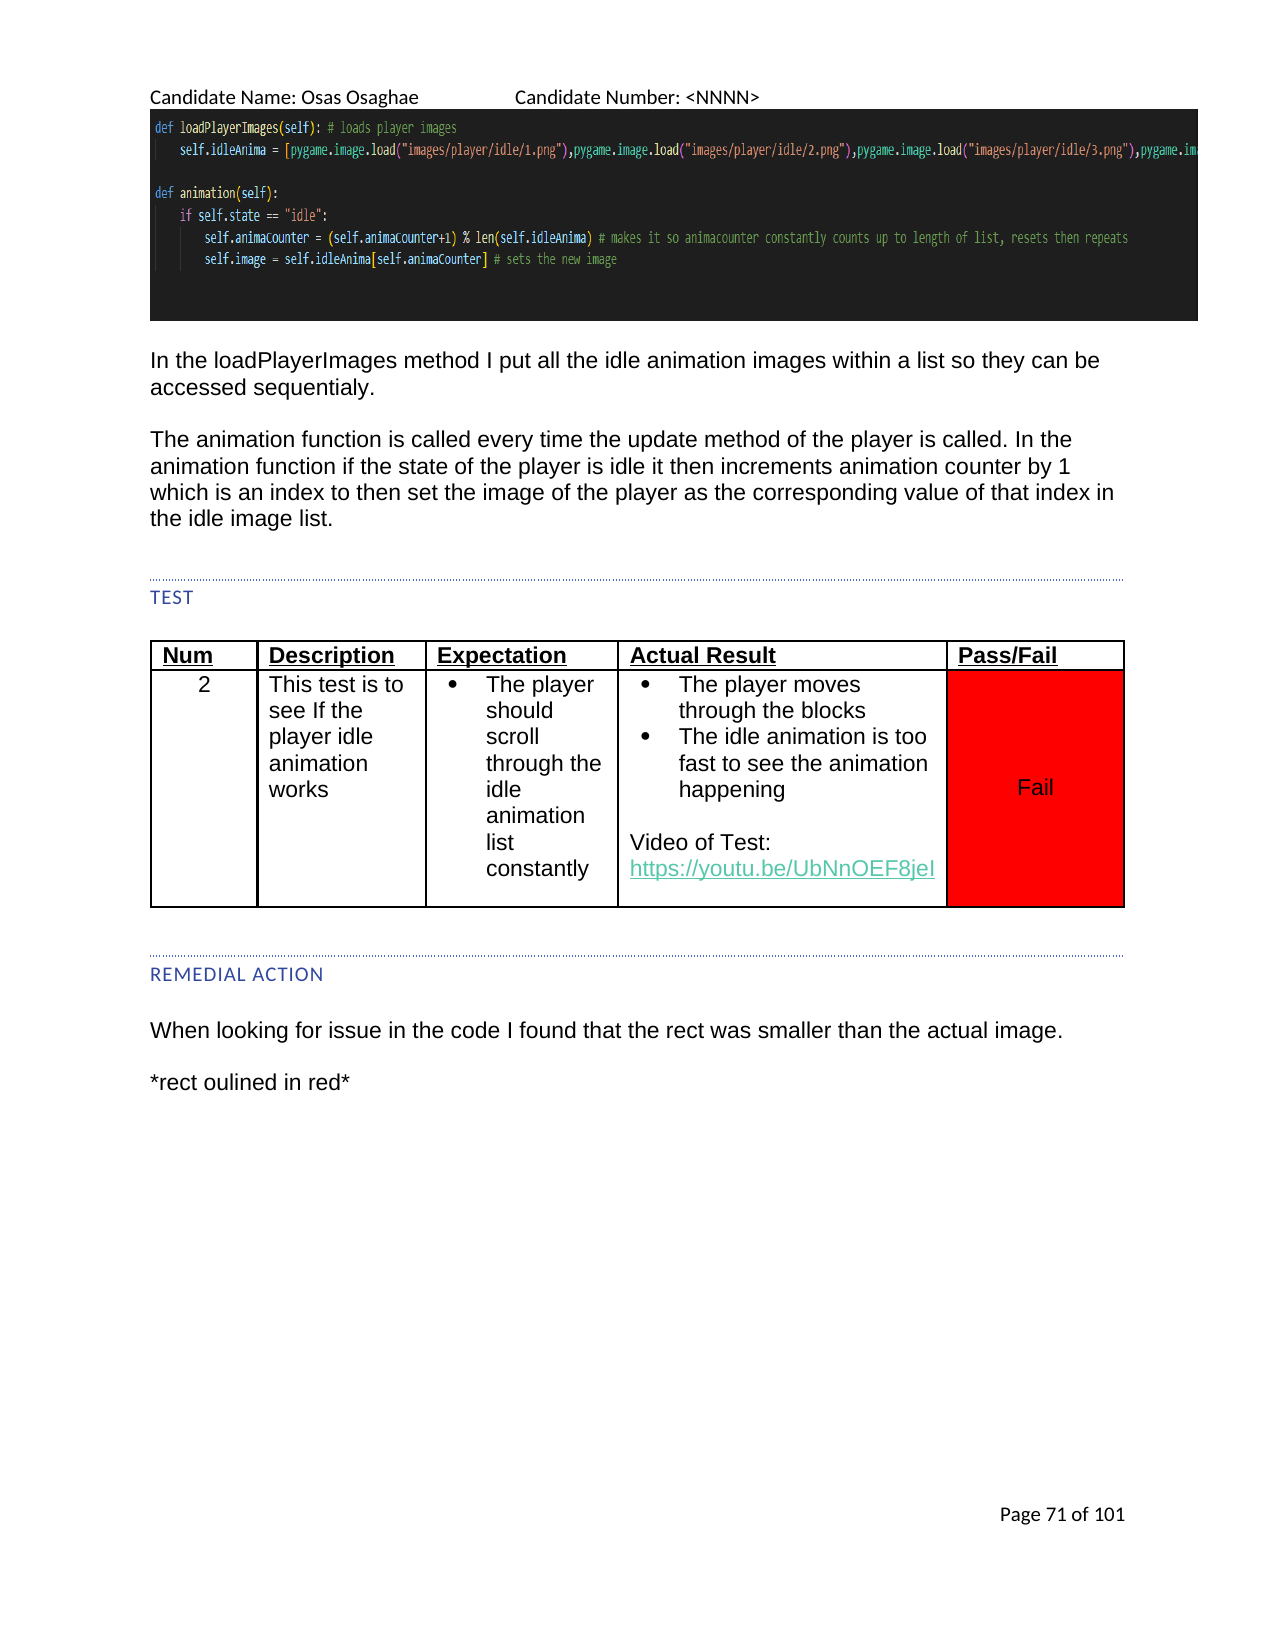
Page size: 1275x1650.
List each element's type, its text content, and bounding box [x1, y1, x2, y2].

table_header Pass/Fail [948, 642, 1123, 668]
table_cell This test is to see If the player idle animation works [259, 671, 425, 906]
picture [150, 109, 1198, 321]
subtitle Remedial Action [150, 955, 1125, 986]
text *rect oulined in red* [150, 1069, 1125, 1096]
text In the loadPlayerImages method I put all the idle animation images within a list so they can be accessed sequentialy. [150, 347, 1125, 400]
table_cell The player moves through the blocks The idle animation is too fast to see the animation happening Video of Test: https://youtu.be/UbNnOEF8jeI [619, 671, 946, 906]
subtitle Test [150, 579, 1125, 610]
table_header Actual Result [619, 642, 946, 668]
table_header Expectation [427, 642, 617, 668]
text When looking for issue in the code I found that the rect was smaller than the actual image. [150, 1017, 1125, 1043]
table_cell 2 [152, 671, 256, 906]
table_cell Fail [948, 671, 1123, 906]
table_cell The player should scroll through the idle animation list constantly [427, 671, 617, 906]
table_header Description [259, 642, 425, 668]
table_header Num [152, 642, 256, 668]
text The animation function is called every time the update method of the player is called. In the animation function if the state of the player is idle it then increments animation counter by 1 which is an index to then set the image of the player as the corresponding value of that index in the idle image list. [150, 426, 1125, 532]
